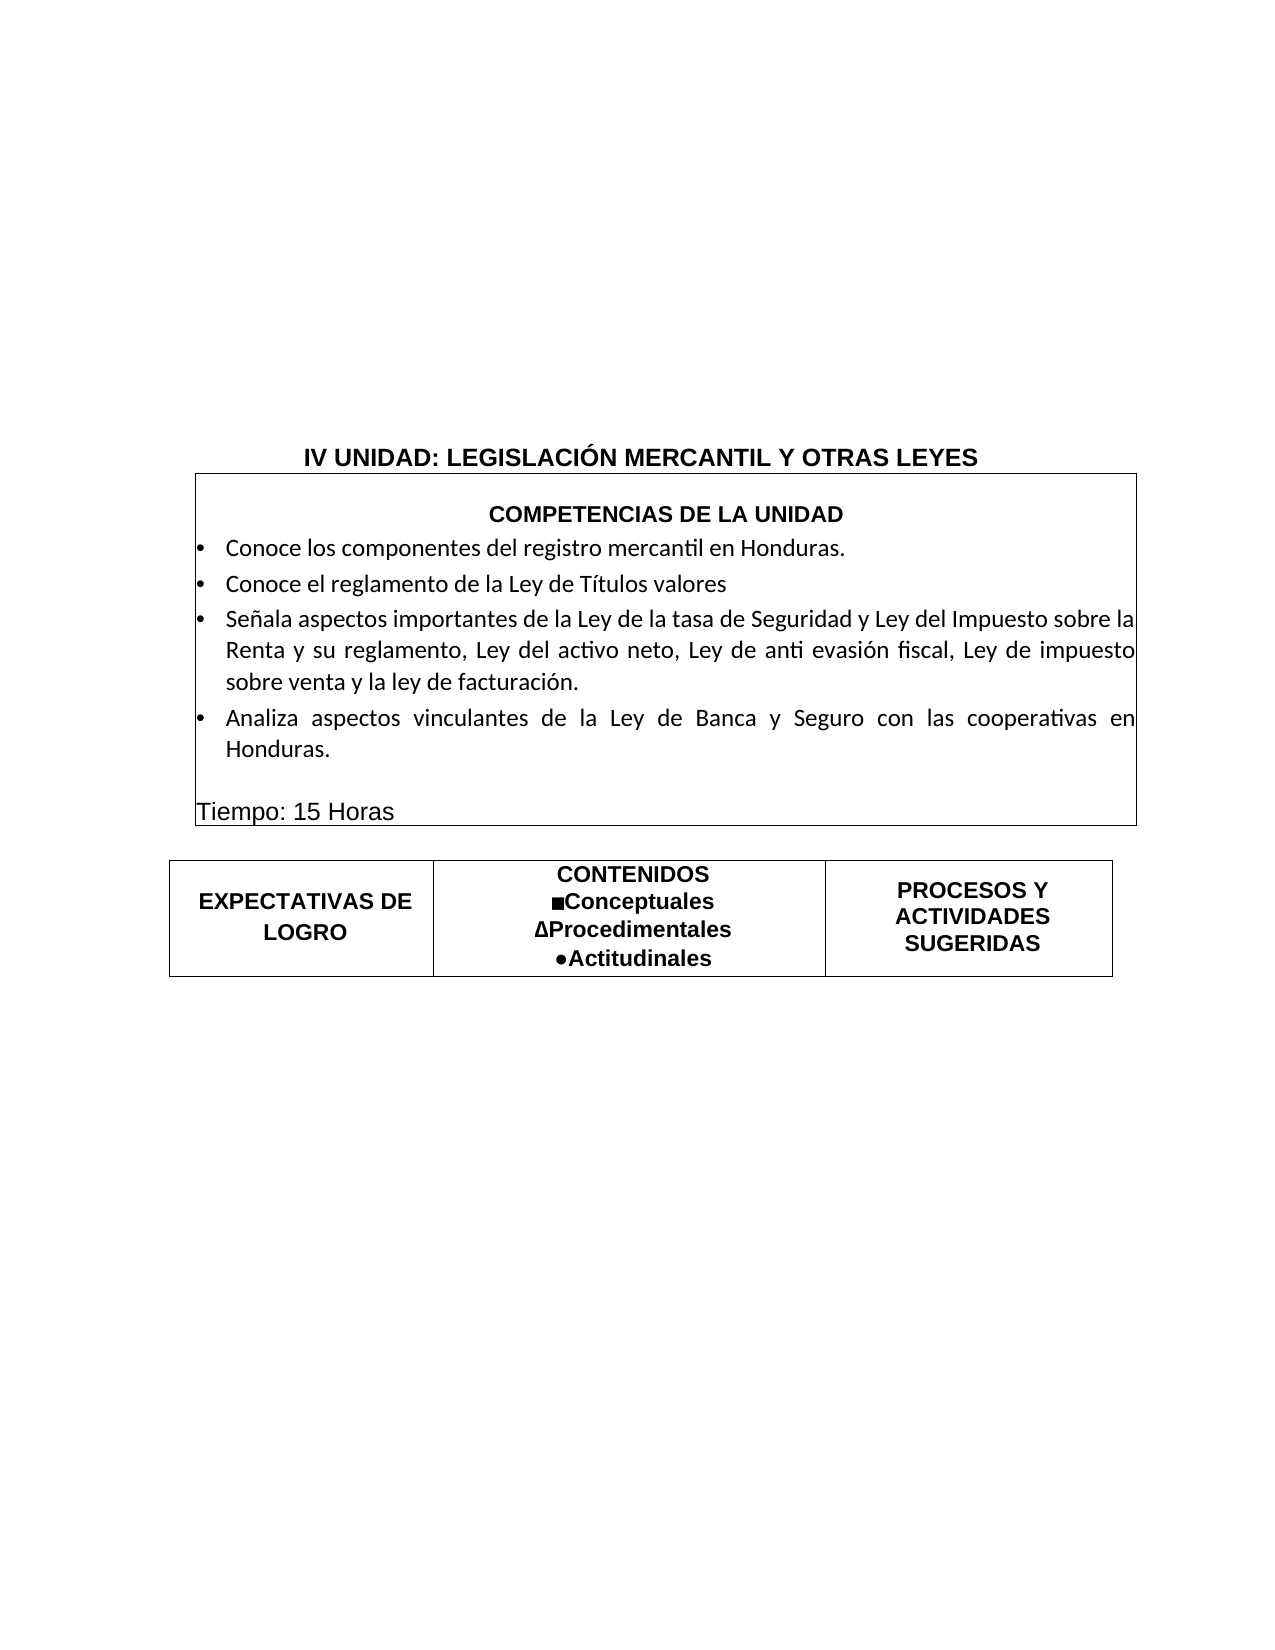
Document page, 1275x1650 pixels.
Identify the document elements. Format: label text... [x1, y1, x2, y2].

list Señala aspectos importantes de la Ley de la tasa de Seguridad y Ley del Impuesto sobre la Renta y su reglamento, Ley del activo neto, Ley de anti evasión fiscal, Ley de impuesto sobre venta y la ley de facturación. [196, 602, 1136, 696]
table_header PROCESOS Y ACTIVIDADES SUGERIDAS [826, 861, 1112, 976]
text COMPETENCIAS DE LA UNIDAD [196, 500, 1136, 528]
list Conoce el reglamento de la Ley de Títulos valores [196, 567, 1136, 598]
list Analiza aspectos vinculantes de la Ley de Banca y Seguro con las cooperativas en Honduras. [196, 701, 1136, 764]
text Tiempo: 15 Horas [196, 796, 1136, 825]
text IV UNIDAD: LEGISLACIÓN MERCANTIL Y OTRAS LEYES [303, 443, 1139, 472]
table_header EXPECTATIVAS DE LOGRO [170, 861, 433, 976]
list Conoce los componentes del registro mercantil en Honduras. [196, 532, 1136, 563]
picture [551, 896, 565, 910]
table_header CONTENIDOS Conceptuales ∆Procedimentales ●Actitudinales [434, 861, 825, 976]
